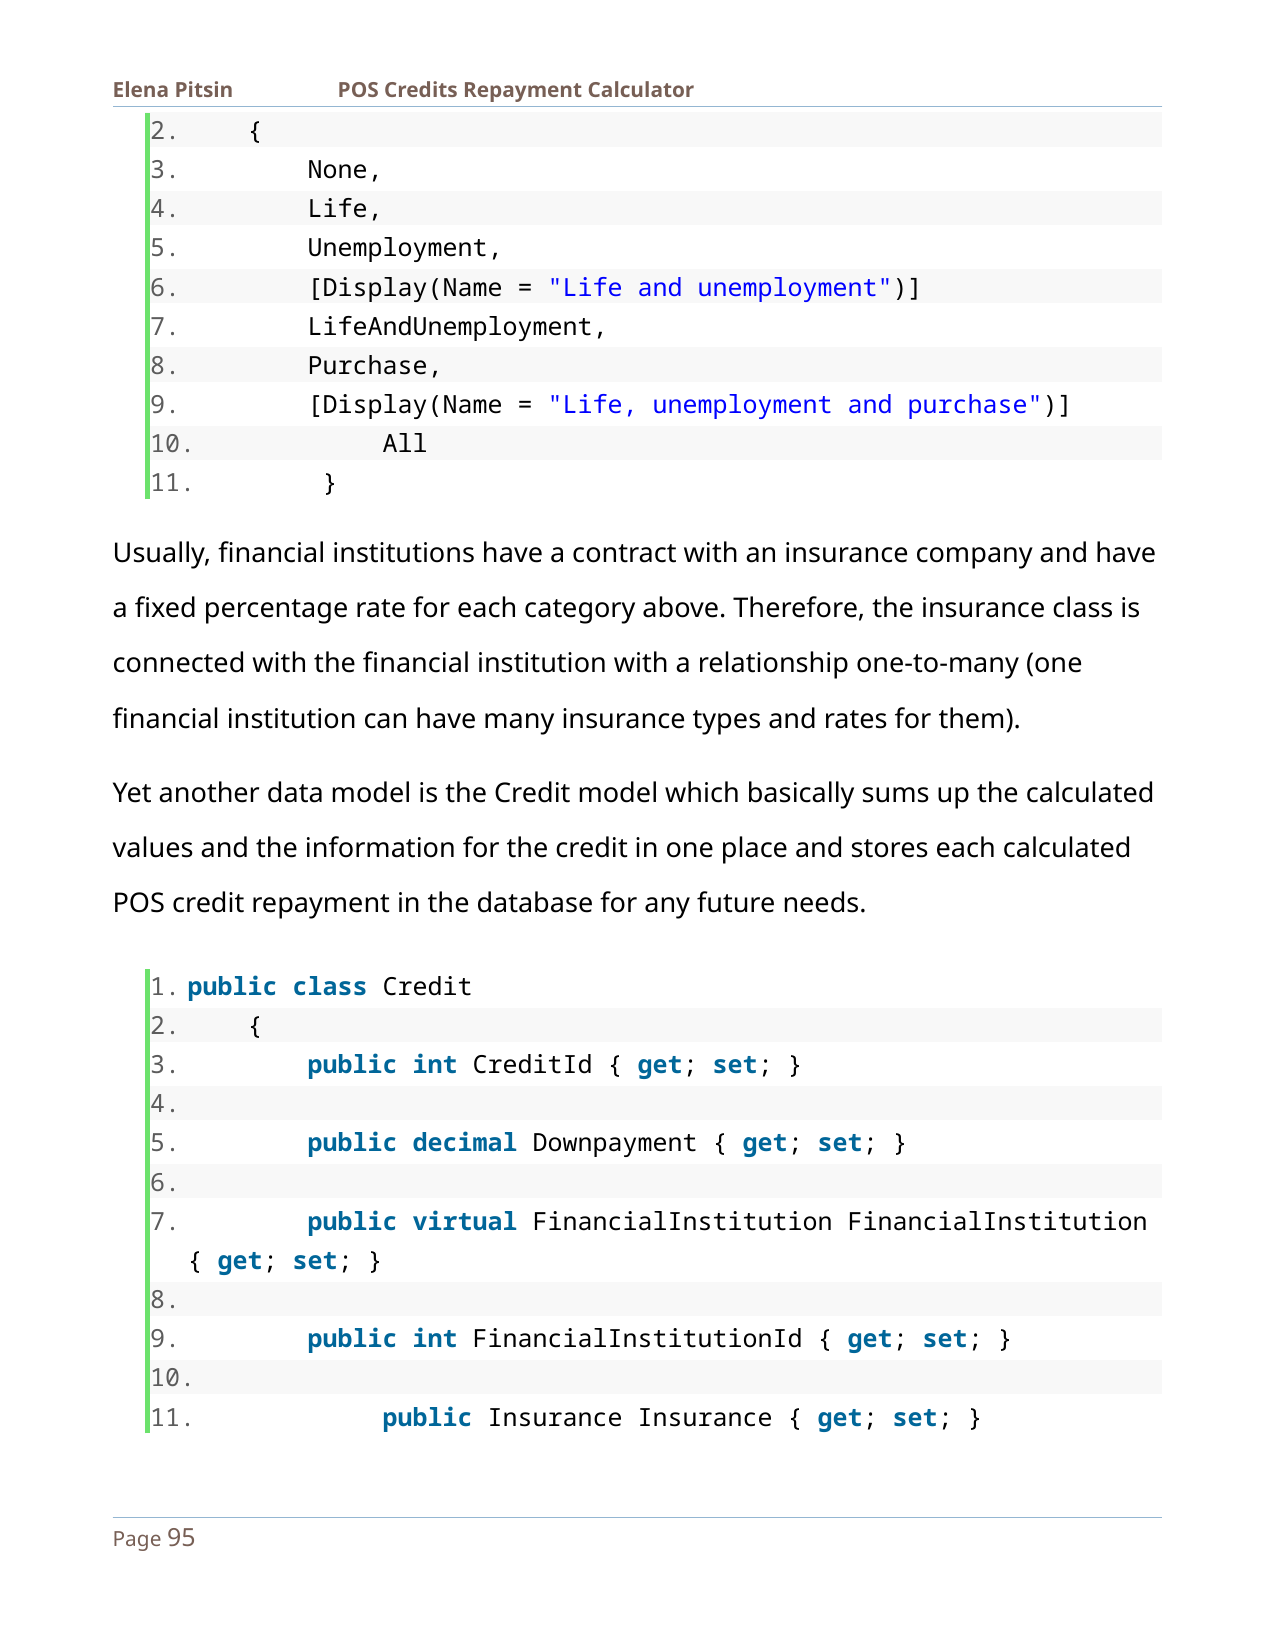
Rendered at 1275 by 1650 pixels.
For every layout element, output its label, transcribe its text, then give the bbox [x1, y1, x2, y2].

list } [150, 465, 1162, 499]
text Usually, financial institutions have a contract with an insurance company and have a fixed percentage rate for each category above. Therefore, the insurance class is connected with the financial institution with a relationship one-to-many (one financial institution can have many insurance types and rates for them). [112, 533, 1162, 736]
list LifeAndUnemployment, [150, 308, 1162, 342]
list public decimal Downpayment { get; set; } [150, 1125, 1162, 1159]
list public int CreditId { get; set; } [150, 1047, 1162, 1081]
list All [150, 426, 1162, 460]
list None, [150, 152, 1162, 186]
list public int FinancialInstitutionId { get; set; } [150, 1321, 1162, 1355]
list public virtual FinancialInstitution FinancialInstitution { get; set; } [150, 1203, 1162, 1277]
text Yet another data model is the Credit model which basically sums up the calculated values and the information for the credit in one place and stores each calculated POS credit repayment in the database for any future needs. [112, 773, 1162, 921]
list { [150, 1008, 1162, 1042]
list Purchase, [150, 347, 1162, 382]
list public class Credit [145, 968, 1162, 1002]
list [Display(Name = "Life and unemployment")] [150, 269, 1162, 303]
list Life, [150, 191, 1162, 225]
list Unemployment, [150, 230, 1162, 264]
list public Insurance Insurance { get; set; } [150, 1399, 1162, 1433]
list [Display(Name = "Life, unemployment and purchase")] [150, 387, 1162, 421]
list { [145, 112, 1162, 147]
